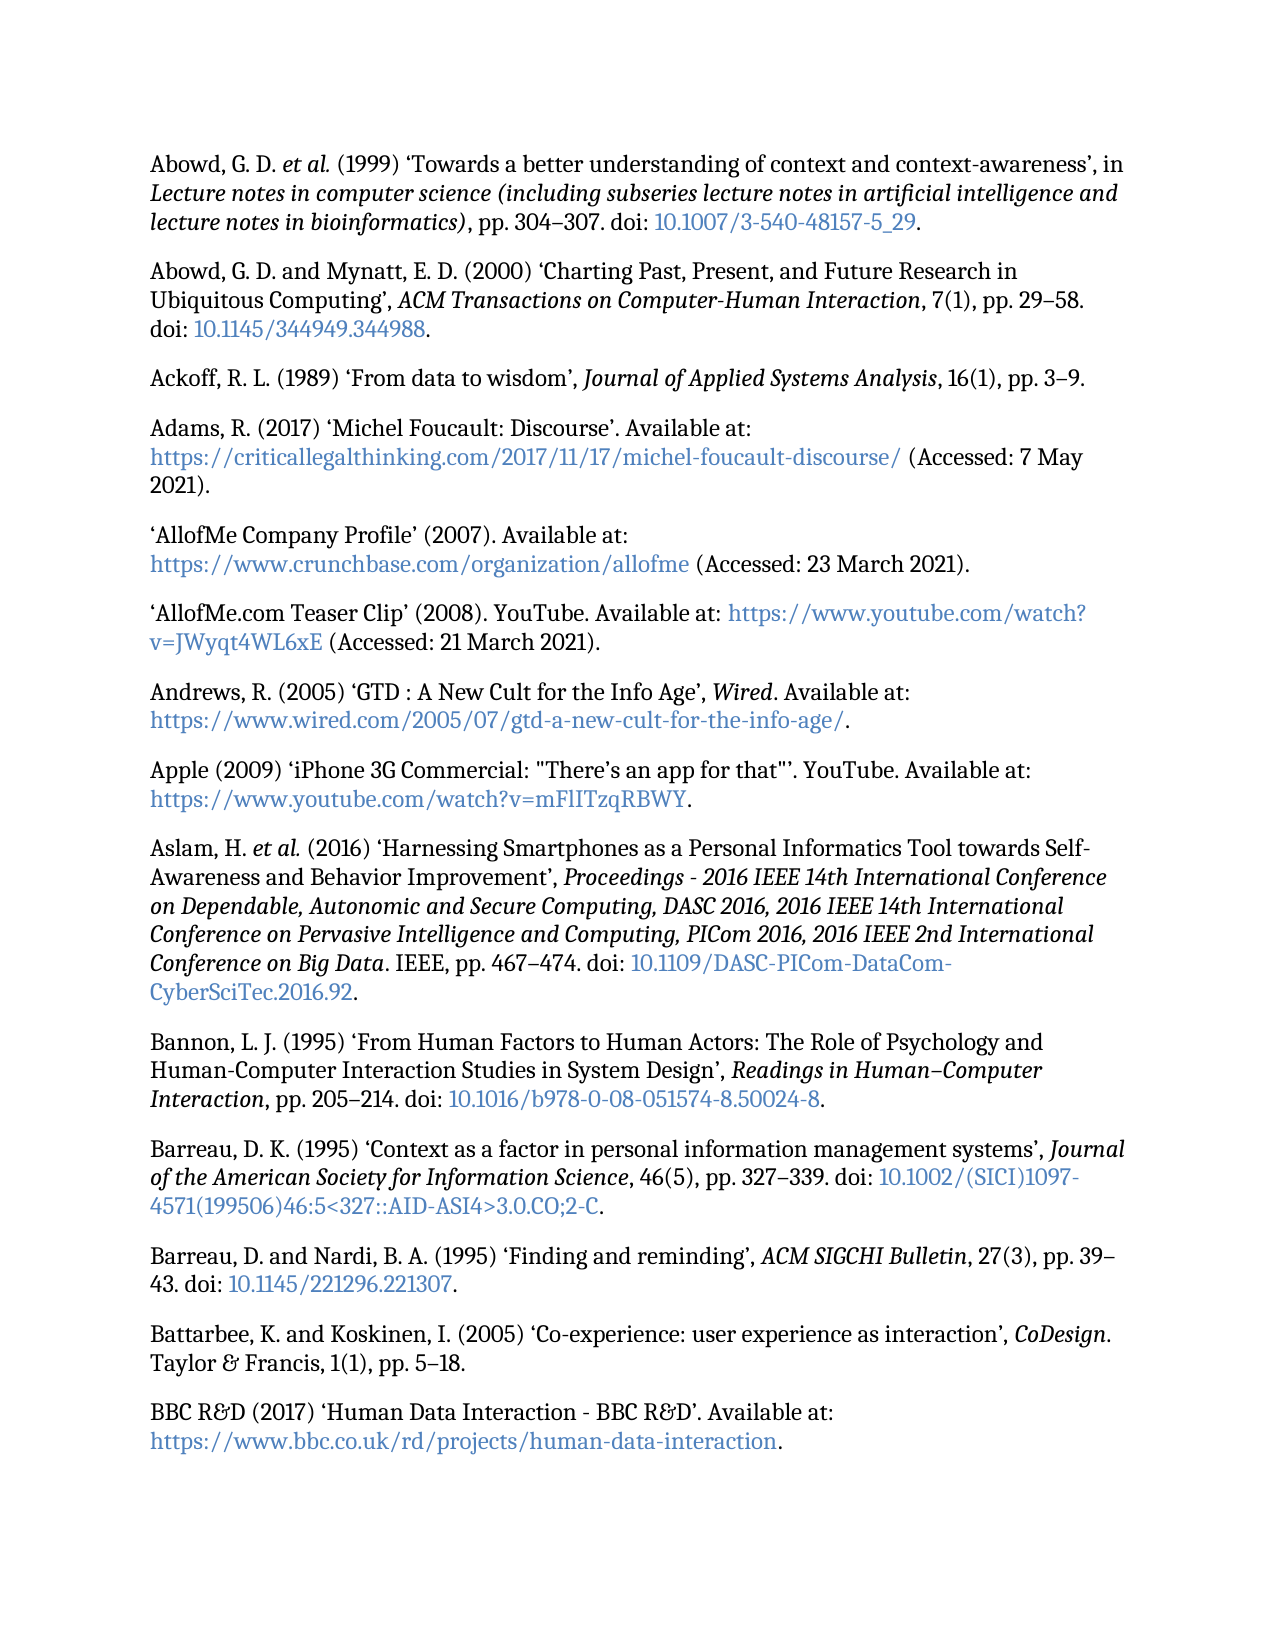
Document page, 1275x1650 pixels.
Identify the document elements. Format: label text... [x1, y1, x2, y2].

text Barreau, D. and Nardi, B. A. (1995) ‘Finding and reminding’, ACM SIGCHI Bulletin, 27(3), pp. 39–43. doi: 10.1145/221296.221307. [150, 1242, 1125, 1299]
text Aslam, H. et al. (2016) ‘Harnessing Smartphones as a Personal Informatics Tool towards Self-Awareness and Behavior Improvement’, Proceedings - 2016 IEEE 14th International Conference on Dependable, Autonomic and Secure Computing, DASC 2016, 2016 IEEE 14th International Conference on Pervasive Intelligence and Computing, PICom 2016, 2016 IEEE 2nd International Conference on Big Data. IEEE, pp. 467–474. doi: 10.1109/DASC-PICom-DataCom-CyberSciTec.2016.92. [150, 834, 1125, 1007]
text Barreau, D. K. (1995) ‘Context as a factor in personal information management systems’, Journal of the American Society for Information Science, 46(5), pp. 327–339. doi: 10.1002/(SICI)1097-4571(199506)46:5<327::AID-ASI4>3.0.CO;2-C. [150, 1134, 1125, 1221]
text Adams, R. (2017) ‘Michel Foucault: Discourse’. Available at: https://criticallegalthinking.com/2017/11/17/michel-foucault-discourse/ (Accessed: 7 May 2021). [150, 414, 1125, 500]
text Andrews, R. (2005) ‘GTD : A New Cult for the Info Age’, Wired. Available at: https://www.wired.com/2005/07/gtd-a-new-cult-for-the-info-age/. [150, 677, 1125, 735]
text Apple (2009) ‘iPhone 3G Commercial: "There’s an app for that"’. YouTube. Available at: https://www.youtube.com/watch?v=mFlITzqRBWY. [150, 756, 1125, 813]
text ‘AllofMe.com Teaser Clip’ (2008). YouTube. Available at: https://www.youtube.com/watch?v=JWyqt4WL6xE (Accessed: 21 March 2021). [150, 599, 1125, 657]
text Abowd, G. D. and Mynatt, E. D. (2000) ‘Charting Past, Present, and Future Research in Ubiquitous Computing’, ACM Transactions on Computer-Human Interaction, 7(1), pp. 29–58. doi: 10.1145/344949.344988. [150, 257, 1125, 343]
text ‘AllofMe Company Profile’ (2007). Available at: https://www.crunchbase.com/organization/allofme (Accessed: 23 March 2021). [150, 521, 1125, 578]
text Ackoff, R. L. (1989) ‘From data to wisdom’, Journal of Applied Systems Analysis, 16(1), pp. 3–9. [150, 364, 1125, 393]
text Abowd, G. D. et al. (1999) ‘Towards a better understanding of context and context-awareness’, in Lecture notes in computer science (including subseries lecture notes in artificial intelligence and lecture notes in bioinformatics), pp. 304–307. doi: 10.1007/3-540-48157-5_29. [150, 150, 1125, 236]
text Battarbee, K. and Koskinen, I. (2005) ‘Co-experience: user experience as interaction’, CoDesign. Taylor & Francis, 1(1), pp. 5–18. [150, 1320, 1125, 1377]
text BBC R&D (2017) ‘Human Data Interaction - BBC R&D’. Available at: https://www.bbc.co.uk/rd/projects/human-data-interaction. [150, 1398, 1125, 1456]
text Bannon, L. J. (1995) ‘From Human Factors to Human Actors: The Role of Psychology and Human-Computer Interaction Studies in System Design’, Readings in Human–Computer Interaction, pp. 205–214. doi: 10.1016/b978-0-08-051574-8.50024-8. [150, 1027, 1125, 1114]
